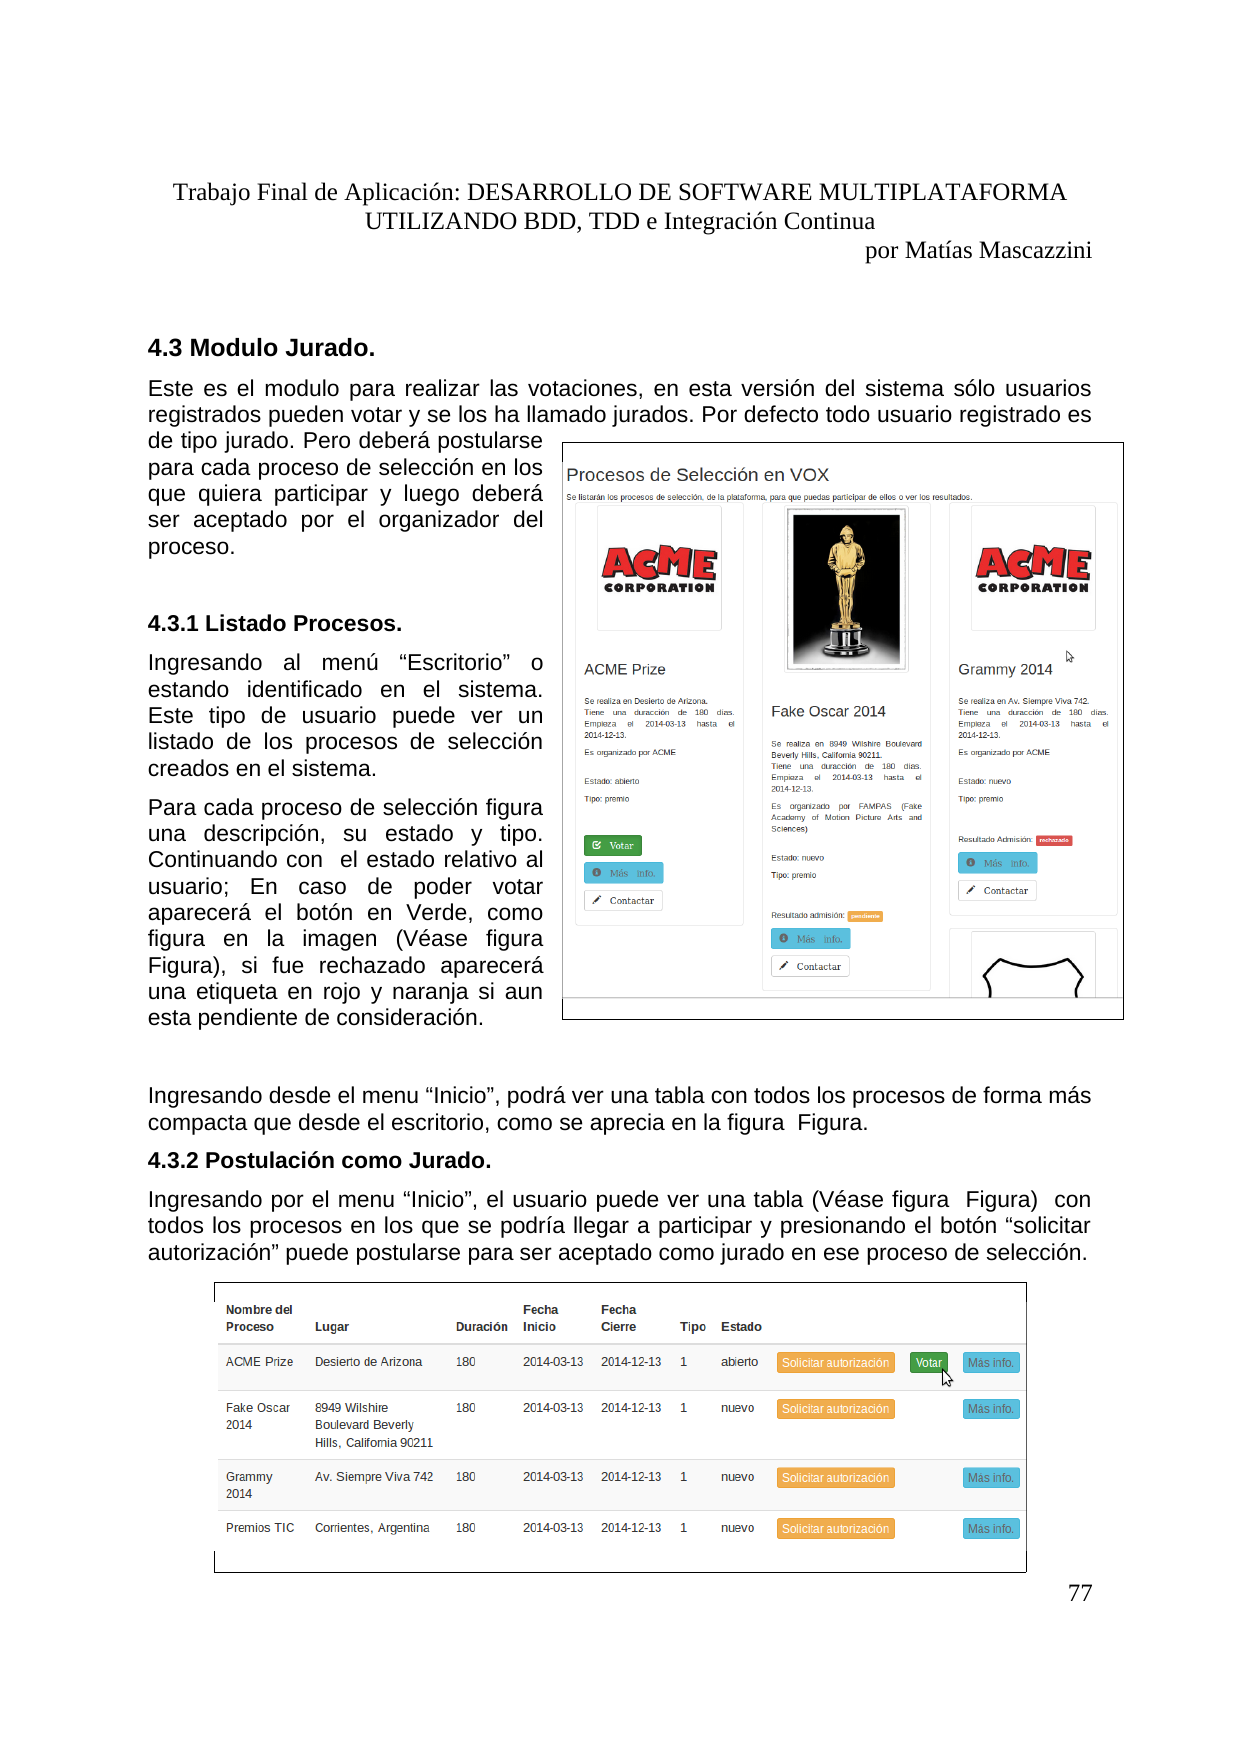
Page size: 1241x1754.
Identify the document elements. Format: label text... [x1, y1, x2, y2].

text Ingresando por el menu “Inicio”, el usuario puede ver una tabla (Véase figura Figura) con todos los procesos en los que se podría llegar a participar y presionando el botón “solicitar autorización” puede postularse para ser aceptado como jurado en ese proceso de selección. [148, 1186, 1093, 1265]
text Ingresando al menú “Escritorio” o estando identificado en el sistema. Este tipo de usuario puede ver un listado de los procesos de selección creados en el sistema. [148, 649, 562, 781]
text Este es el modulo para realizar las votaciones, en esta versión del sistema sólo usuarios registrados pueden votar y se los ha llamado jurados. Por defecto todo usuario registrado es de tipo jurado. Pero deberá postularse para cada proceso de selección en los que quiera participar y luego deberá ser aceptado por el organizador del proceso. [148, 374, 1093, 559]
picture [213, 1302, 1027, 1551]
text Para cada proceso de selección figura una descripción, su estado y tipo. Continuando con el estado relativo al usuario; En caso de poder votar aparecerá el botón en Verde, como figura en la imagen (Véase figura Figura), si fue rechazado aparecerá una etiqueta en rojo y naranja si aun esta pendiente de consideración. [148, 793, 1093, 1031]
text Ingresando desde el menu “Inicio”, podrá ver una tabla con todos los procesos de forma más compacta que desde el escritorio, como se aprecia en la figura Figura. [148, 1082, 1093, 1135]
list 4.3 Modulo Jurado. [148, 333, 1093, 362]
text 4.3.1 Listado Procesos. [148, 610, 562, 637]
text 4.3.2 Postulación como Jurado. [148, 1147, 1093, 1174]
picture [562, 462, 1123, 999]
